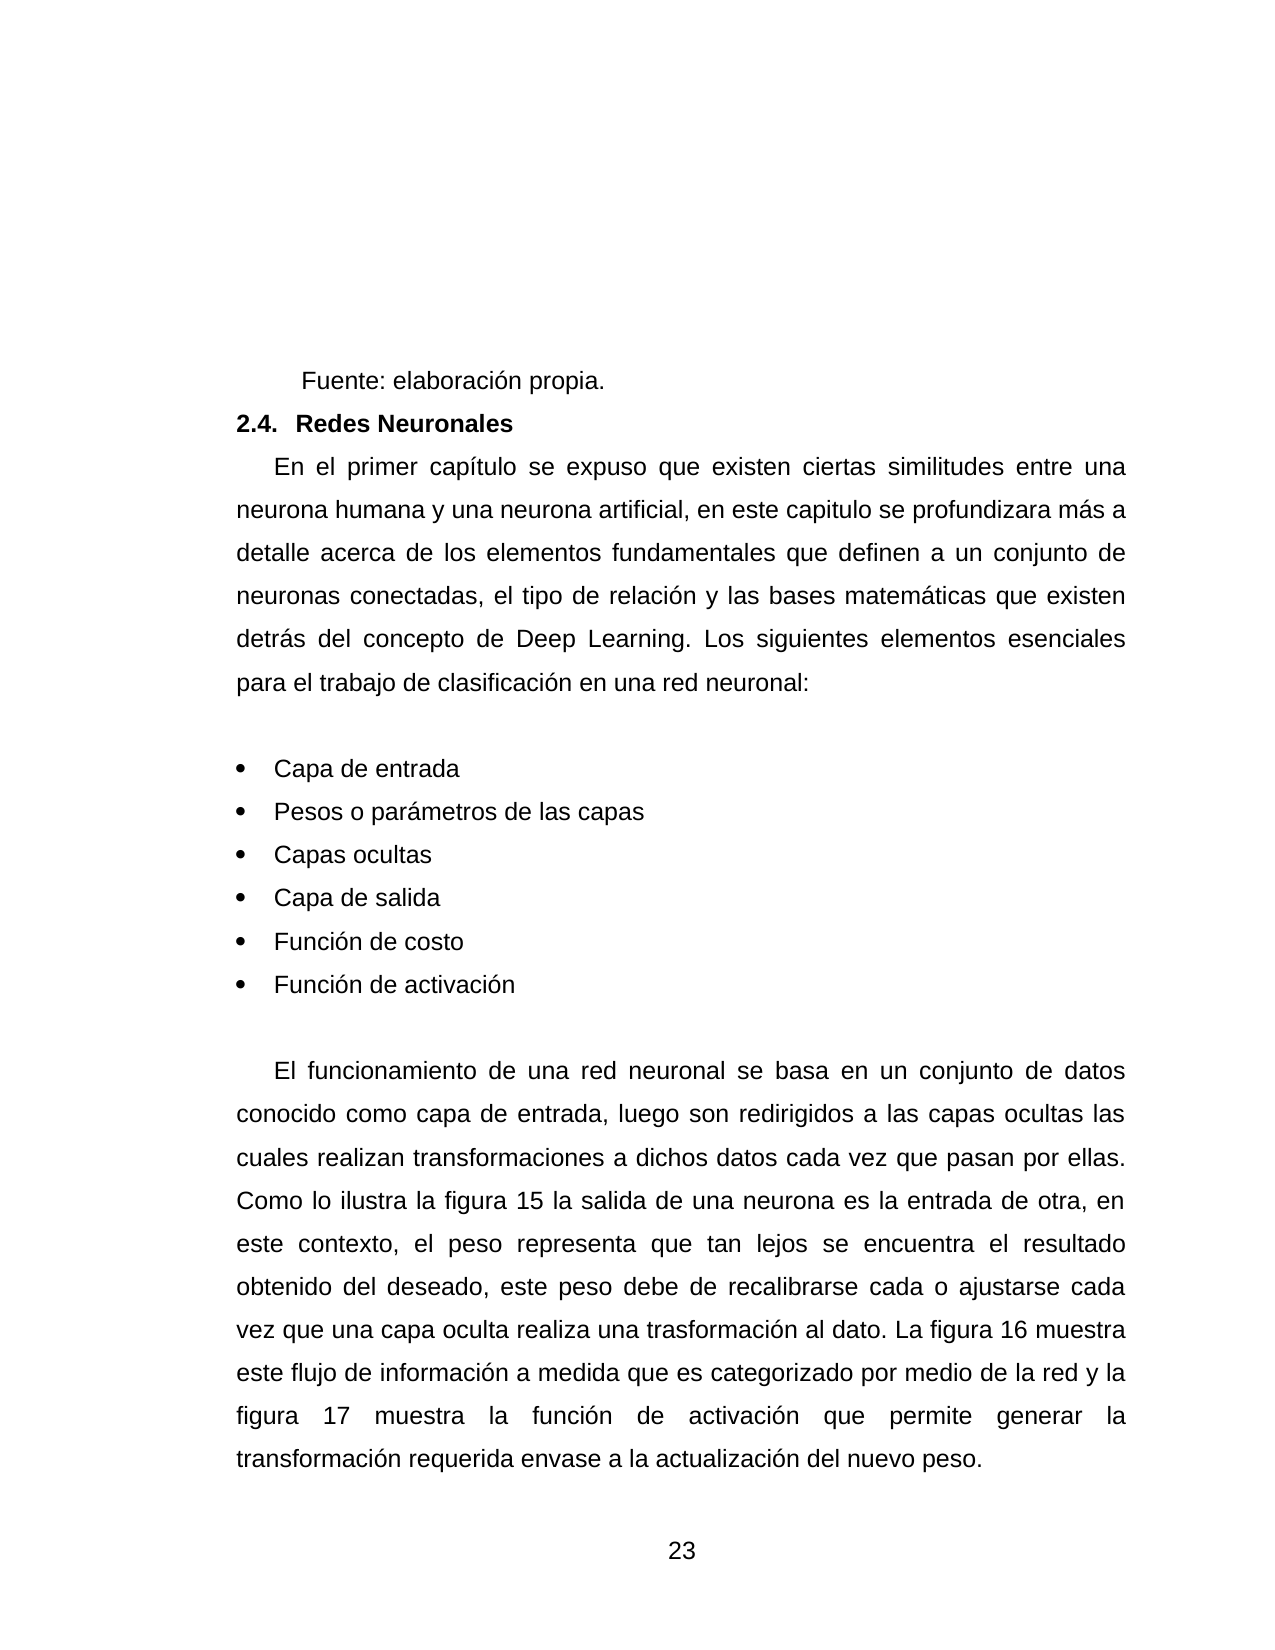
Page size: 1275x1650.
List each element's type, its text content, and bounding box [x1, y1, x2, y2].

text Fuente: elaboración propia. [236, 366, 1127, 394]
list Pesos o parámetros de las capas [236, 797, 1127, 826]
list Redes Neuronales [236, 409, 1127, 437]
list Capa de entrada [236, 754, 1127, 783]
list Capas ocultas [236, 840, 1127, 869]
text El funcionamiento de una red neuronal se basa en un conjunto de datos conocido como capa de entrada, luego son redirigidos a las capas ocultas las cuales realizan transformaciones a dichos datos cada vez que pasan por ellas. Como lo ilustra la figura 15 la salida de una neurona es la entrada de otra, en este contexto, el peso representa que tan lejos se encuentra el resultado obtenido del deseado, este peso debe de recalibrarse cada o ajustarse cada vez que una capa oculta realiza una trasformación al dato. La figura 16 muestra este flujo de información a medida que es categorizado por medio de la red y la figura 17 muestra la función de activación que permite generar la transformación requerida envase a la actualización del nuevo peso. [236, 1056, 1127, 1473]
list Función de costo [236, 927, 1127, 956]
list Capa de salida [236, 883, 1127, 912]
list Función de activación [236, 970, 1127, 999]
text En el primer capítulo se expuso que existen ciertas similitudes entre una neurona humana y una neurona artificial, en este capitulo se profundizara más a detalle acerca de los elementos fundamentales que definen a un conjunto de neuronas conectadas, el tipo de relación y las bases matemáticas que existen detrás del concepto de Deep Learning. Los siguientes elementos esenciales para el trabajo de clasificación en una red neuronal: [236, 452, 1127, 696]
